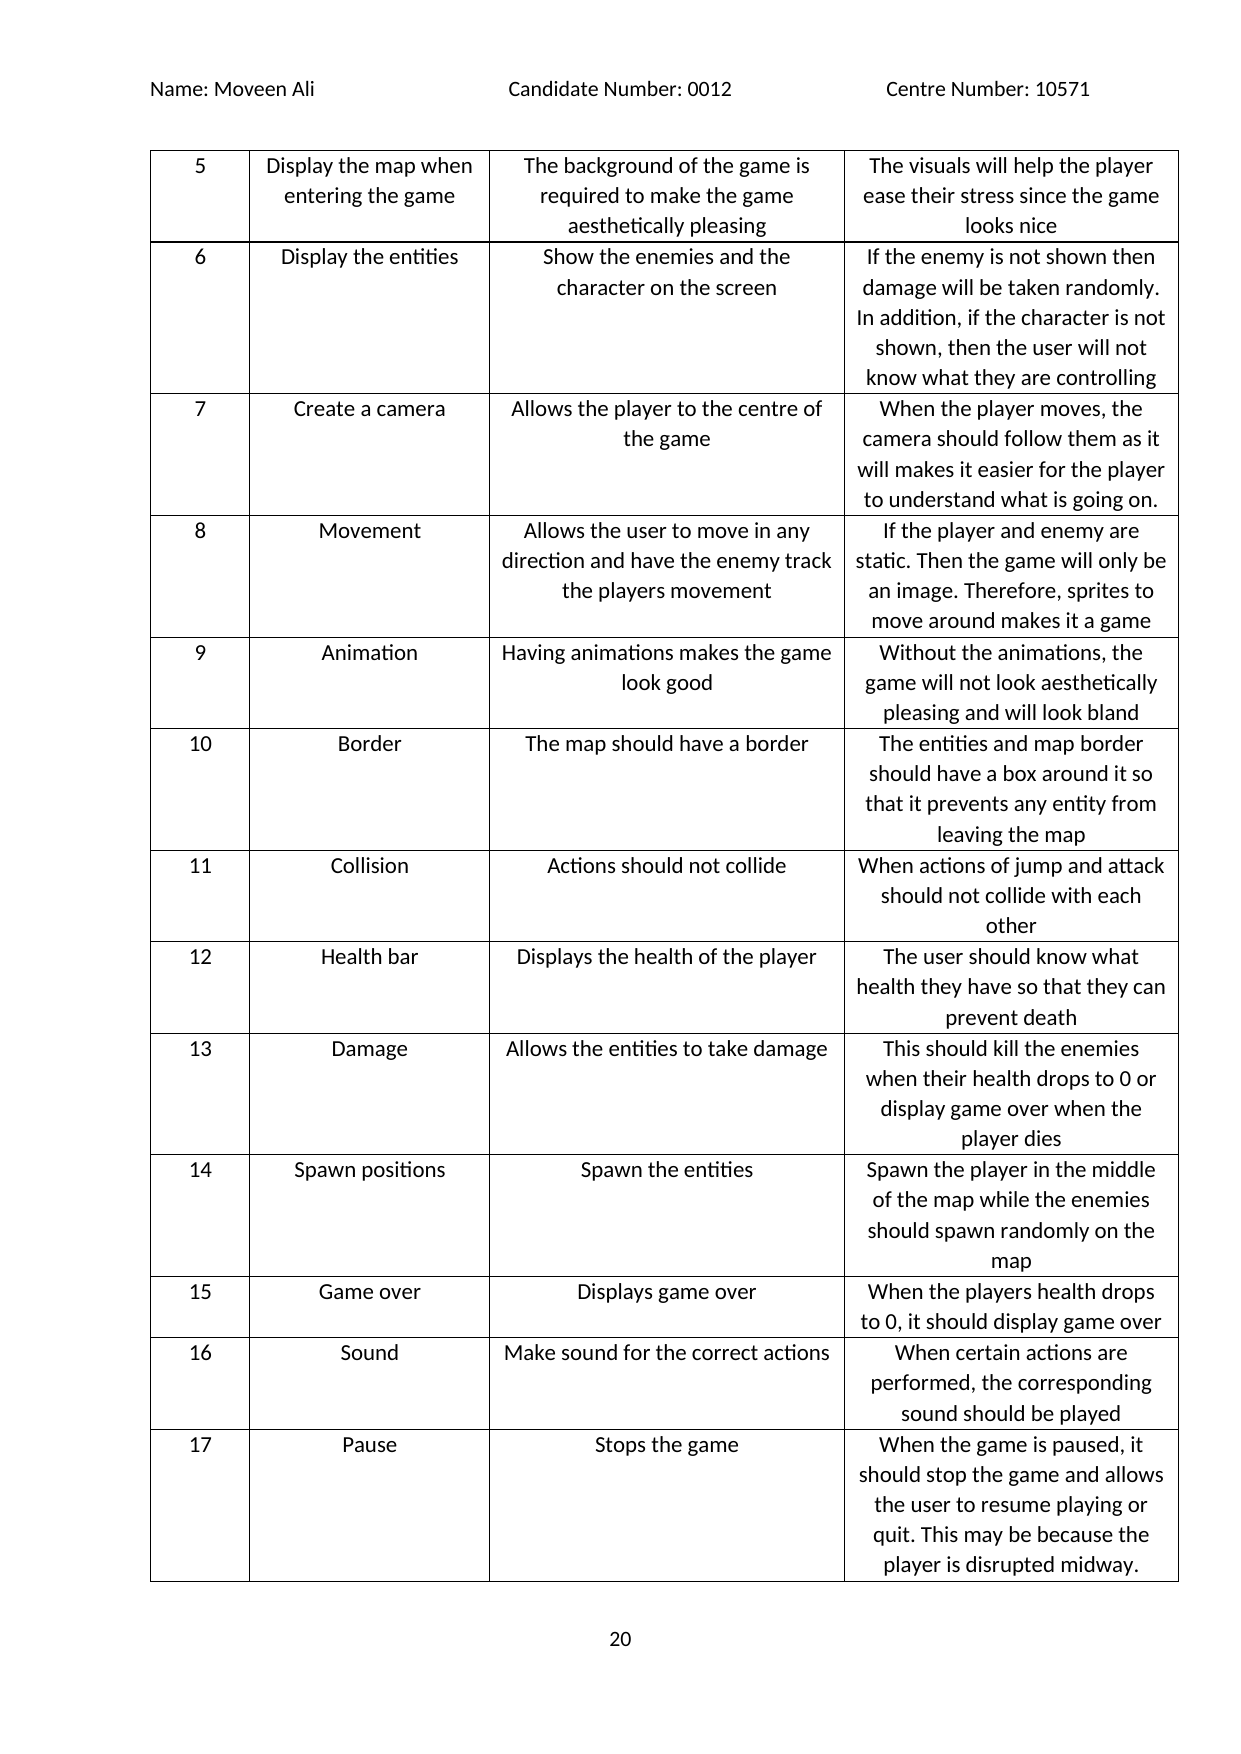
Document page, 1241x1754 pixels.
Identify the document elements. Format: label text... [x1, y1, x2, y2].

table_cell When actions of jump and attack should not collide with each other [845, 851, 1178, 941]
table_cell Without the animations, the game will not look aesthetically pleasing and will look bland [845, 638, 1178, 728]
table_cell 17 [151, 1430, 249, 1581]
table_cell Pause [250, 1430, 489, 1581]
table_cell Allows the entities to take damage [490, 1034, 844, 1154]
table_cell 16 [151, 1338, 249, 1429]
table_cell Create a camera [250, 394, 489, 515]
table_cell Spawn the player in the middle of the map while the enemies should spawn randomly on the map [845, 1155, 1178, 1276]
table_cell 6 [151, 243, 249, 393]
table_cell Movement [250, 516, 489, 637]
table_cell Having animations makes the game look good [490, 638, 844, 728]
table_cell When certain actions are performed, the corresponding sound should be played [845, 1338, 1178, 1429]
table_cell 15 [151, 1277, 249, 1337]
table_cell Allows the player to the centre of the game [490, 394, 844, 515]
table_cell 14 [151, 1155, 249, 1276]
table_cell Spawn the entities [490, 1155, 844, 1276]
table_cell The map should have a border [490, 729, 844, 850]
table_cell Health bar [250, 942, 489, 1033]
table_cell If the player and enemy are static. Then the game will only be an image. Therefore, sprites to move around makes it a game [845, 516, 1178, 637]
table_cell When the game is paused, it should stop the game and allows the user to resume playing or quit. This may be because the player is disrupted midway. [845, 1430, 1178, 1581]
table_cell If the enemy is not shown then damage will be taken randomly. In addition, if the character is not shown, then the user will not know what they are controlling [845, 243, 1178, 393]
table_cell Displays game over [490, 1277, 844, 1337]
table_cell When the players health drops to 0, it should display game over [845, 1277, 1178, 1337]
table_cell This should kill the enemies when their health drops to 0 or display game over when the player dies [845, 1034, 1178, 1154]
table_cell 13 [151, 1034, 249, 1154]
table_cell Border [250, 729, 489, 850]
table_cell 9 [151, 638, 249, 728]
table_cell 7 [151, 394, 249, 515]
table_cell Display the entities [250, 243, 489, 393]
table_cell Animation [250, 638, 489, 728]
table_cell 8 [151, 516, 249, 637]
table_cell 5 [151, 151, 249, 241]
table_cell Damage [250, 1034, 489, 1154]
table_cell Make sound for the correct actions [490, 1338, 844, 1429]
table_cell Displays the health of the player [490, 942, 844, 1033]
table_cell Spawn positions [250, 1155, 489, 1276]
table_cell Display the map when entering the game [250, 151, 489, 241]
table_cell 10 [151, 729, 249, 850]
table_cell Show the enemies and the character on the screen [490, 243, 844, 393]
table_cell Collision [250, 851, 489, 941]
table_cell When the player moves, the camera should follow them as it will makes it easier for the player to understand what is going on. [845, 394, 1178, 515]
table_cell The visuals will help the player ease their stress since the game looks nice [845, 151, 1178, 241]
table_cell Stops the game [490, 1430, 844, 1581]
table_cell The background of the game is required to make the game aesthetically pleasing [490, 151, 844, 241]
table_cell The entities and map border should have a box around it so that it prevents any entity from leaving the map [845, 729, 1178, 850]
table_cell Actions should not collide [490, 851, 844, 941]
table_cell Game over [250, 1277, 489, 1337]
table_cell The user should know what health they have so that they can prevent death [845, 942, 1178, 1033]
table_cell Sound [250, 1338, 489, 1429]
table_cell 12 [151, 942, 249, 1033]
table_cell Allows the user to move in any direction and have the enemy track the players movement [490, 516, 844, 637]
table_cell 11 [151, 851, 249, 941]
